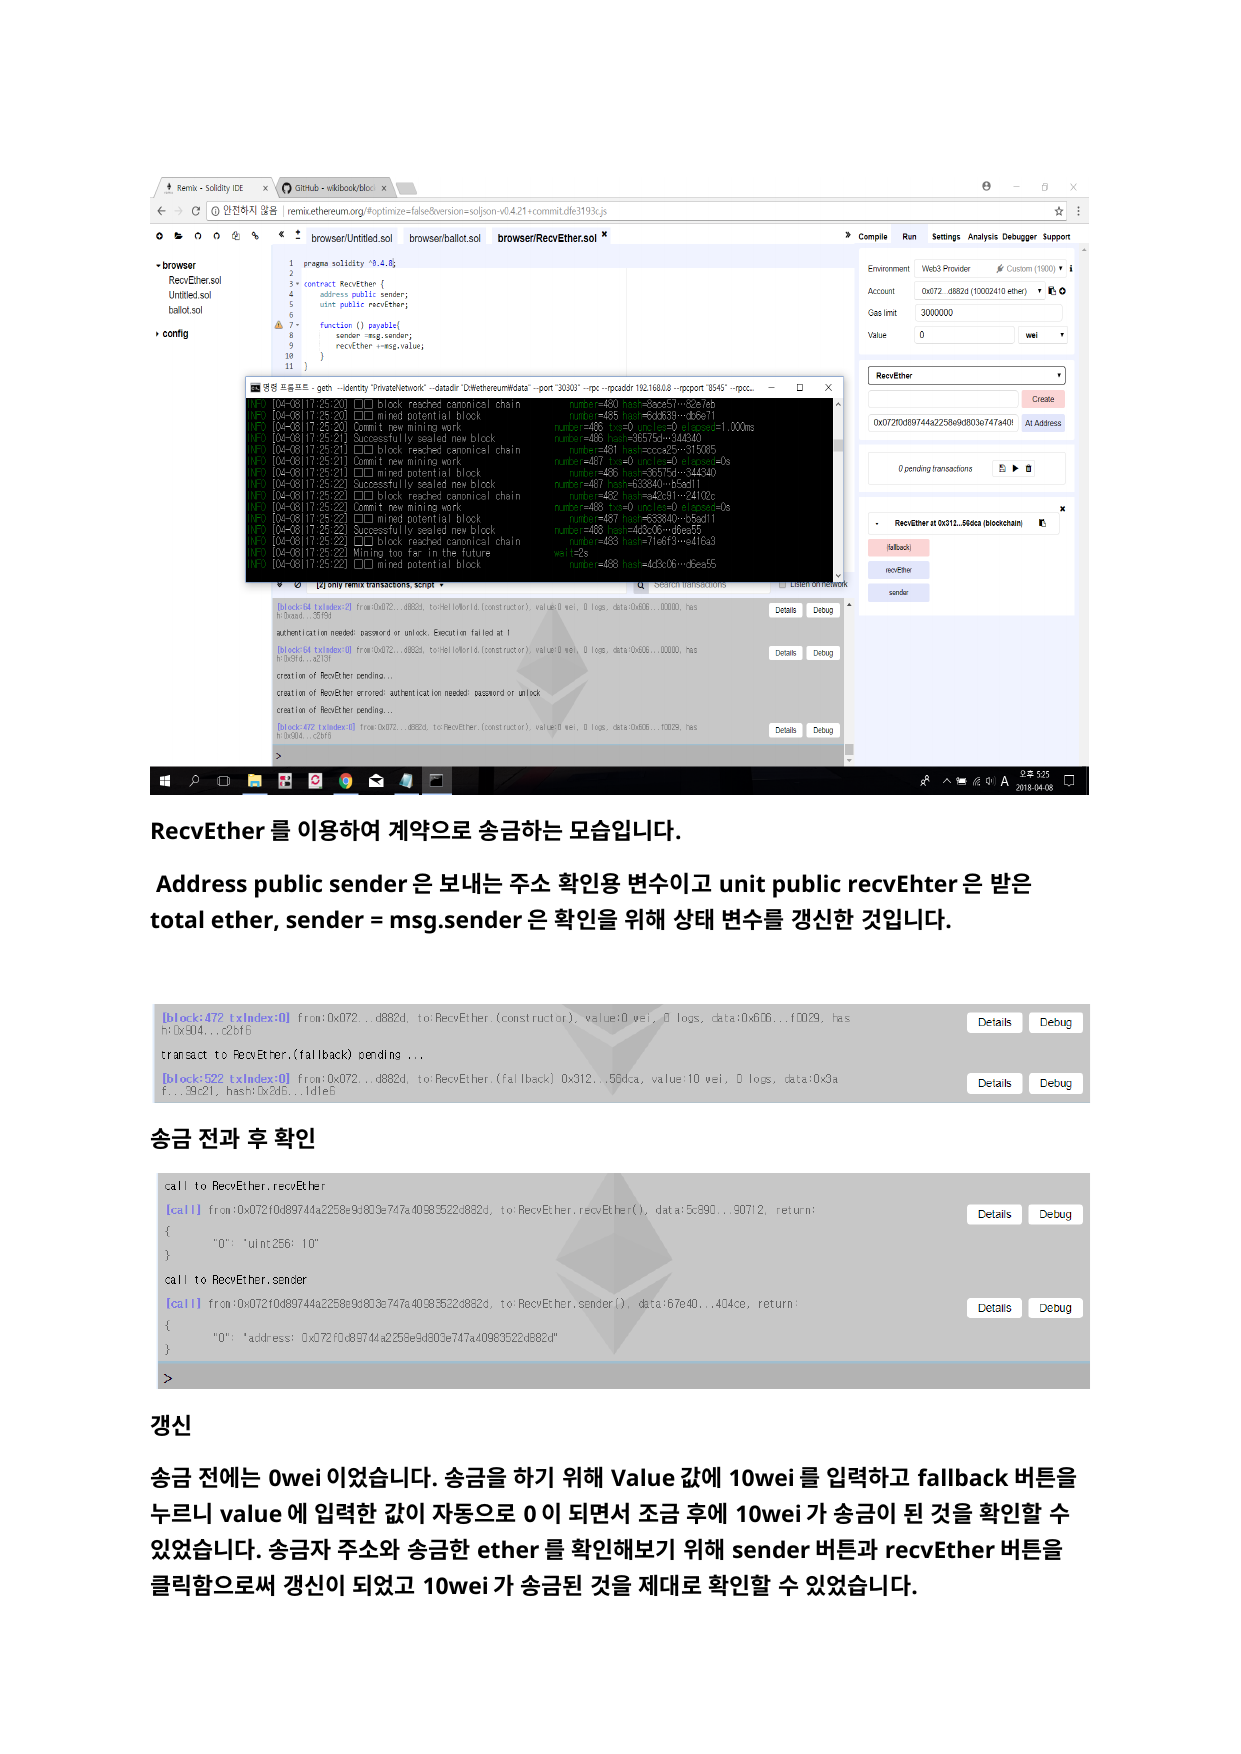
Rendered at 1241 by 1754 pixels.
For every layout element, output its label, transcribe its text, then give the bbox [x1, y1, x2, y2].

text 송금 전에는 0wei이었습니다. 송금을 하기 위해 Value값에 10wei를 입력하고 fallback 버튼을 누르니 value에 입력한 값이 자동으로 0이 되면서 조금 후에 10wei가 송금이 된 것을 확인할 수 있었습니다. 송금자 주소와 송금한 ether를 확인해보기 위해 sender버튼과 recvEther버튼을 클릭함으로써 갱신이 되었고 10wei가 송금된 것을 제대로 확인할 수 있었습니다. [150, 1460, 1090, 1601]
picture [150, 1004, 1091, 1103]
text 송금 전과 후 확인 [150, 1121, 1090, 1154]
picture [150, 1173, 1091, 1389]
text Address public sender은 보내는 주소 확인용 변수이고 unit public recvEhter은 받은 total ether, sender = msg.sender은 확인을 위해 상태 변수를 갱신한 것입니다. [150, 866, 1090, 935]
picture [150, 177, 1089, 795]
text RecvEther를 이용하여 계약으로 송금하는 모습입니다. [150, 813, 1090, 847]
text 갱신 [150, 1408, 1090, 1441]
